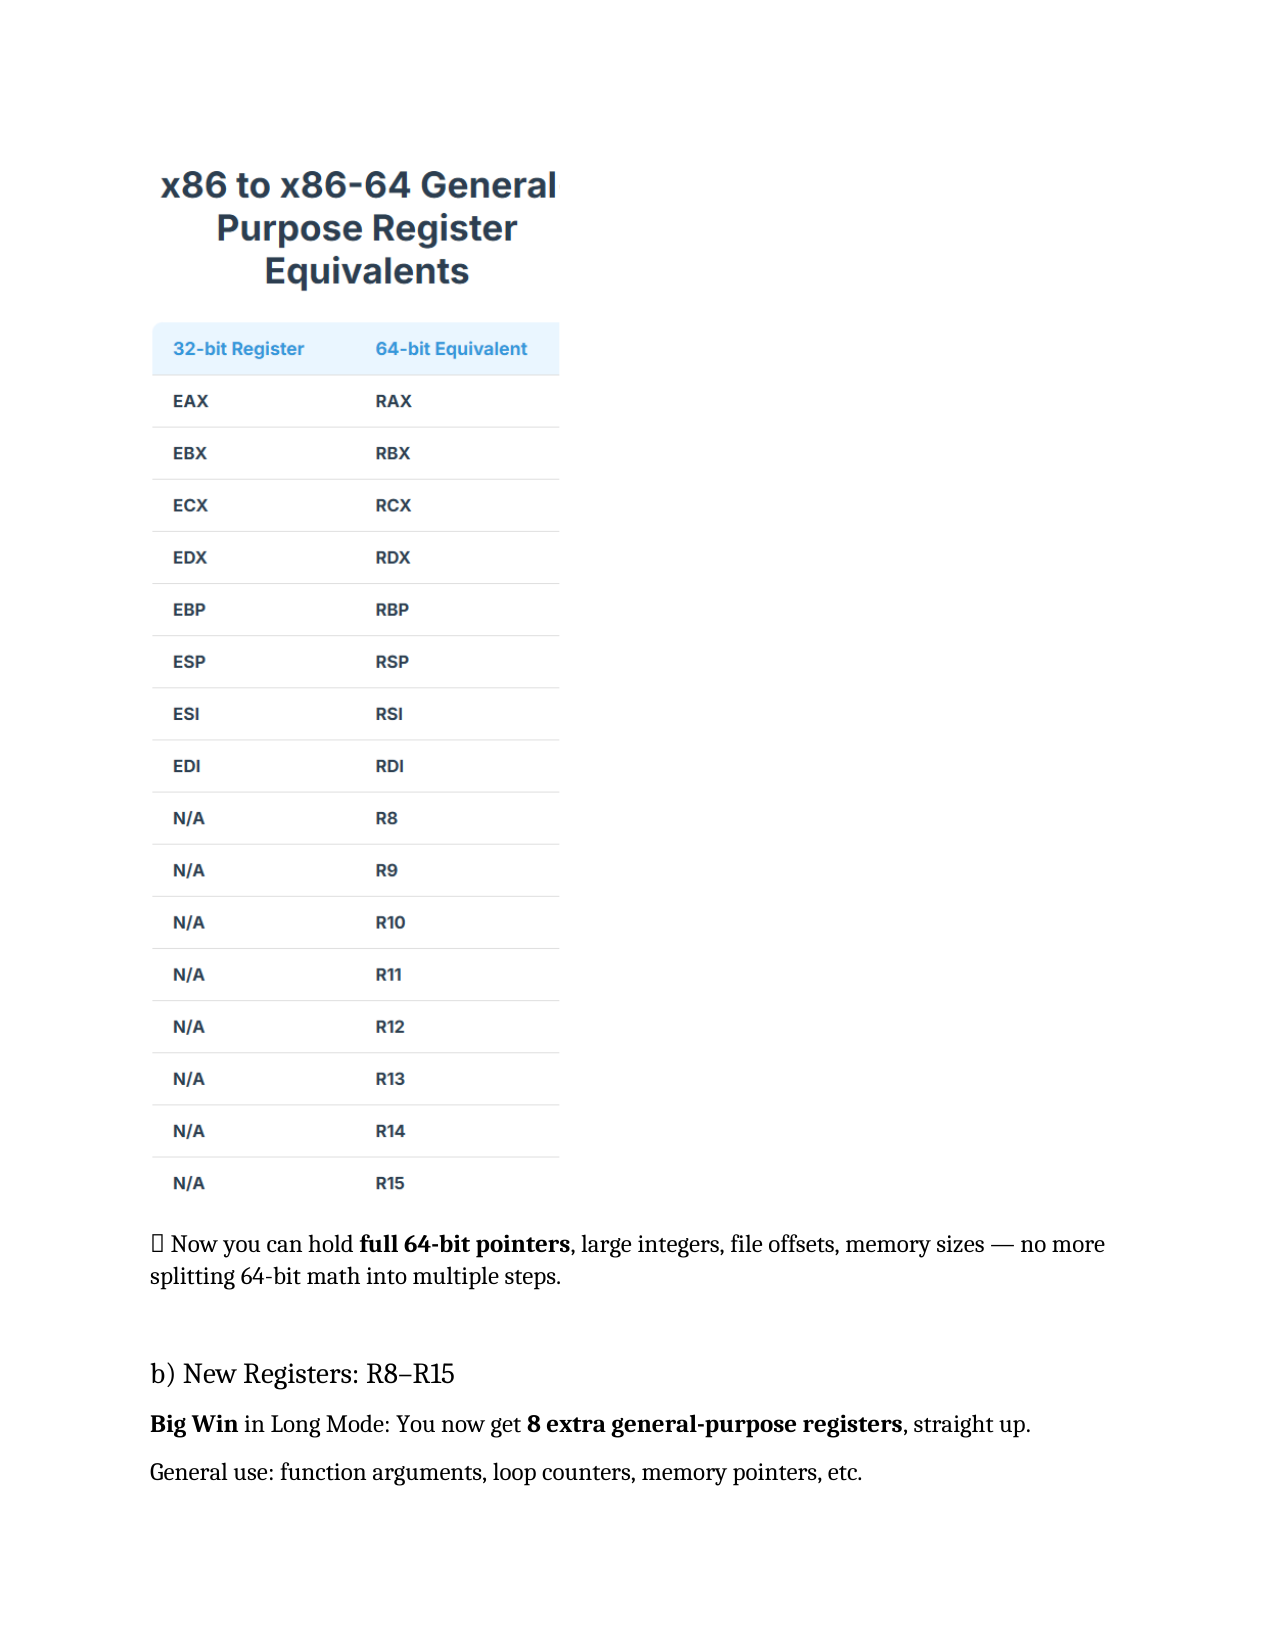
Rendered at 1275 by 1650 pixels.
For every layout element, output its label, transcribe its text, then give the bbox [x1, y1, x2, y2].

text b) New Registers: R8–R15 [150, 1357, 1125, 1391]
picture [150, 150, 560, 1207]
text Big Win in Long Mode: You now get 8 extra general-purpose registers, straight up. [150, 1410, 1125, 1438]
text General use: function arguments, loop counters, memory pointers, etc. [150, 1457, 1125, 1486]
text ✅ Now you can hold full 64-bit pointers, large integers, file offsets, memory sizes — no more splitting 64-bit math into multiple steps. [150, 1225, 1125, 1290]
